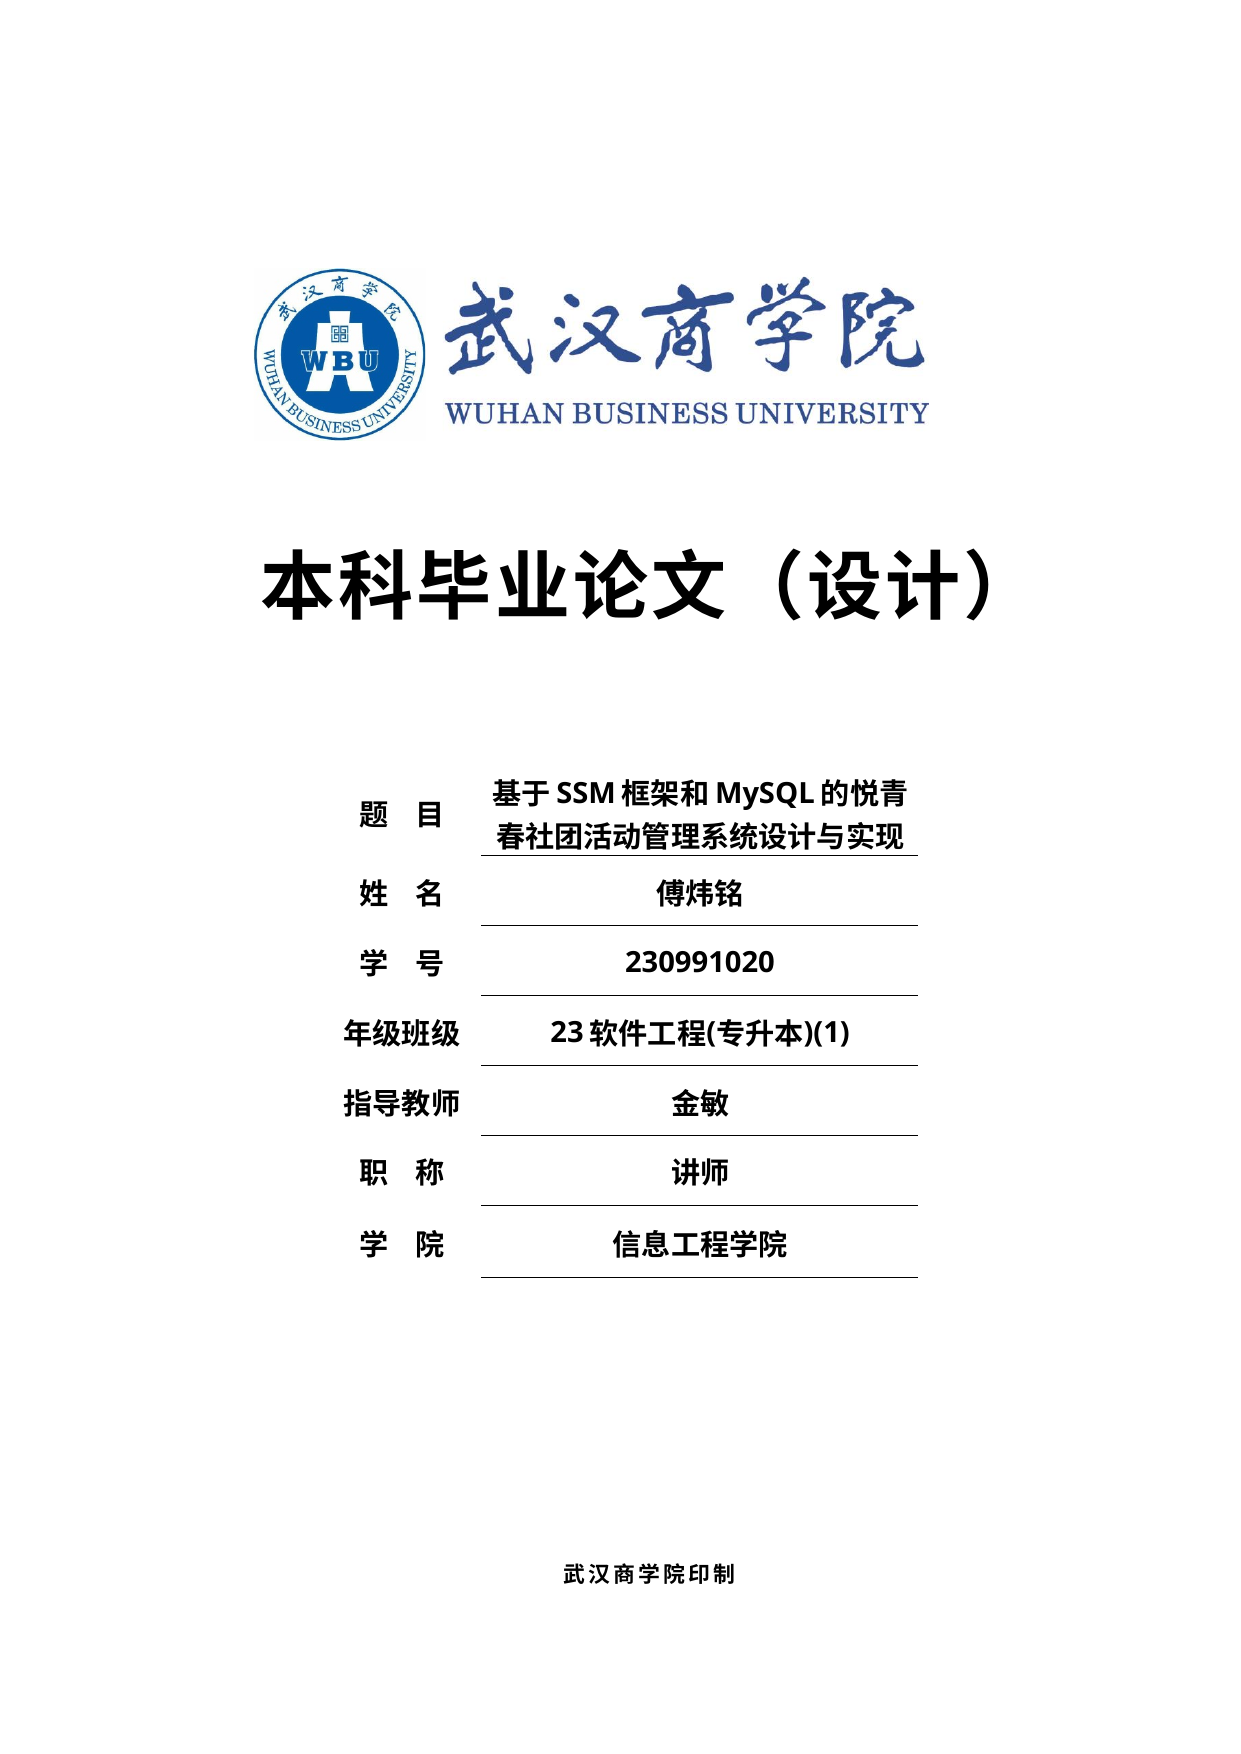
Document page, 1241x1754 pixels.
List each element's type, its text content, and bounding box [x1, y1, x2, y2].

table_header 题 目 [322, 769, 481, 855]
table_cell 讲师 [481, 1136, 918, 1205]
picture [253, 266, 929, 441]
table_cell 学 号 [322, 925, 481, 995]
table_cell 23软件工程(专升本)(1) [481, 996, 918, 1065]
table_cell 指导教师 [322, 1065, 481, 1135]
table_header 基于SSM框架和MySQL的悦青春社团活动管理系统设计与实现 [481, 769, 918, 855]
table_cell 姓 名 [322, 855, 481, 925]
table_cell 学 院 [322, 1205, 481, 1277]
text 本科毕业论文（设计） [177, 516, 1122, 646]
table_cell 傅炜铭 [481, 856, 918, 925]
table_cell 年级班级 [322, 995, 481, 1065]
text 武汉商学院印制 [177, 1556, 1122, 1589]
table_cell 230991020 [481, 926, 918, 995]
table_cell 职 称 [322, 1135, 481, 1205]
table_cell 金敏 [481, 1066, 918, 1135]
table_cell 信息工程学院 [481, 1206, 918, 1277]
